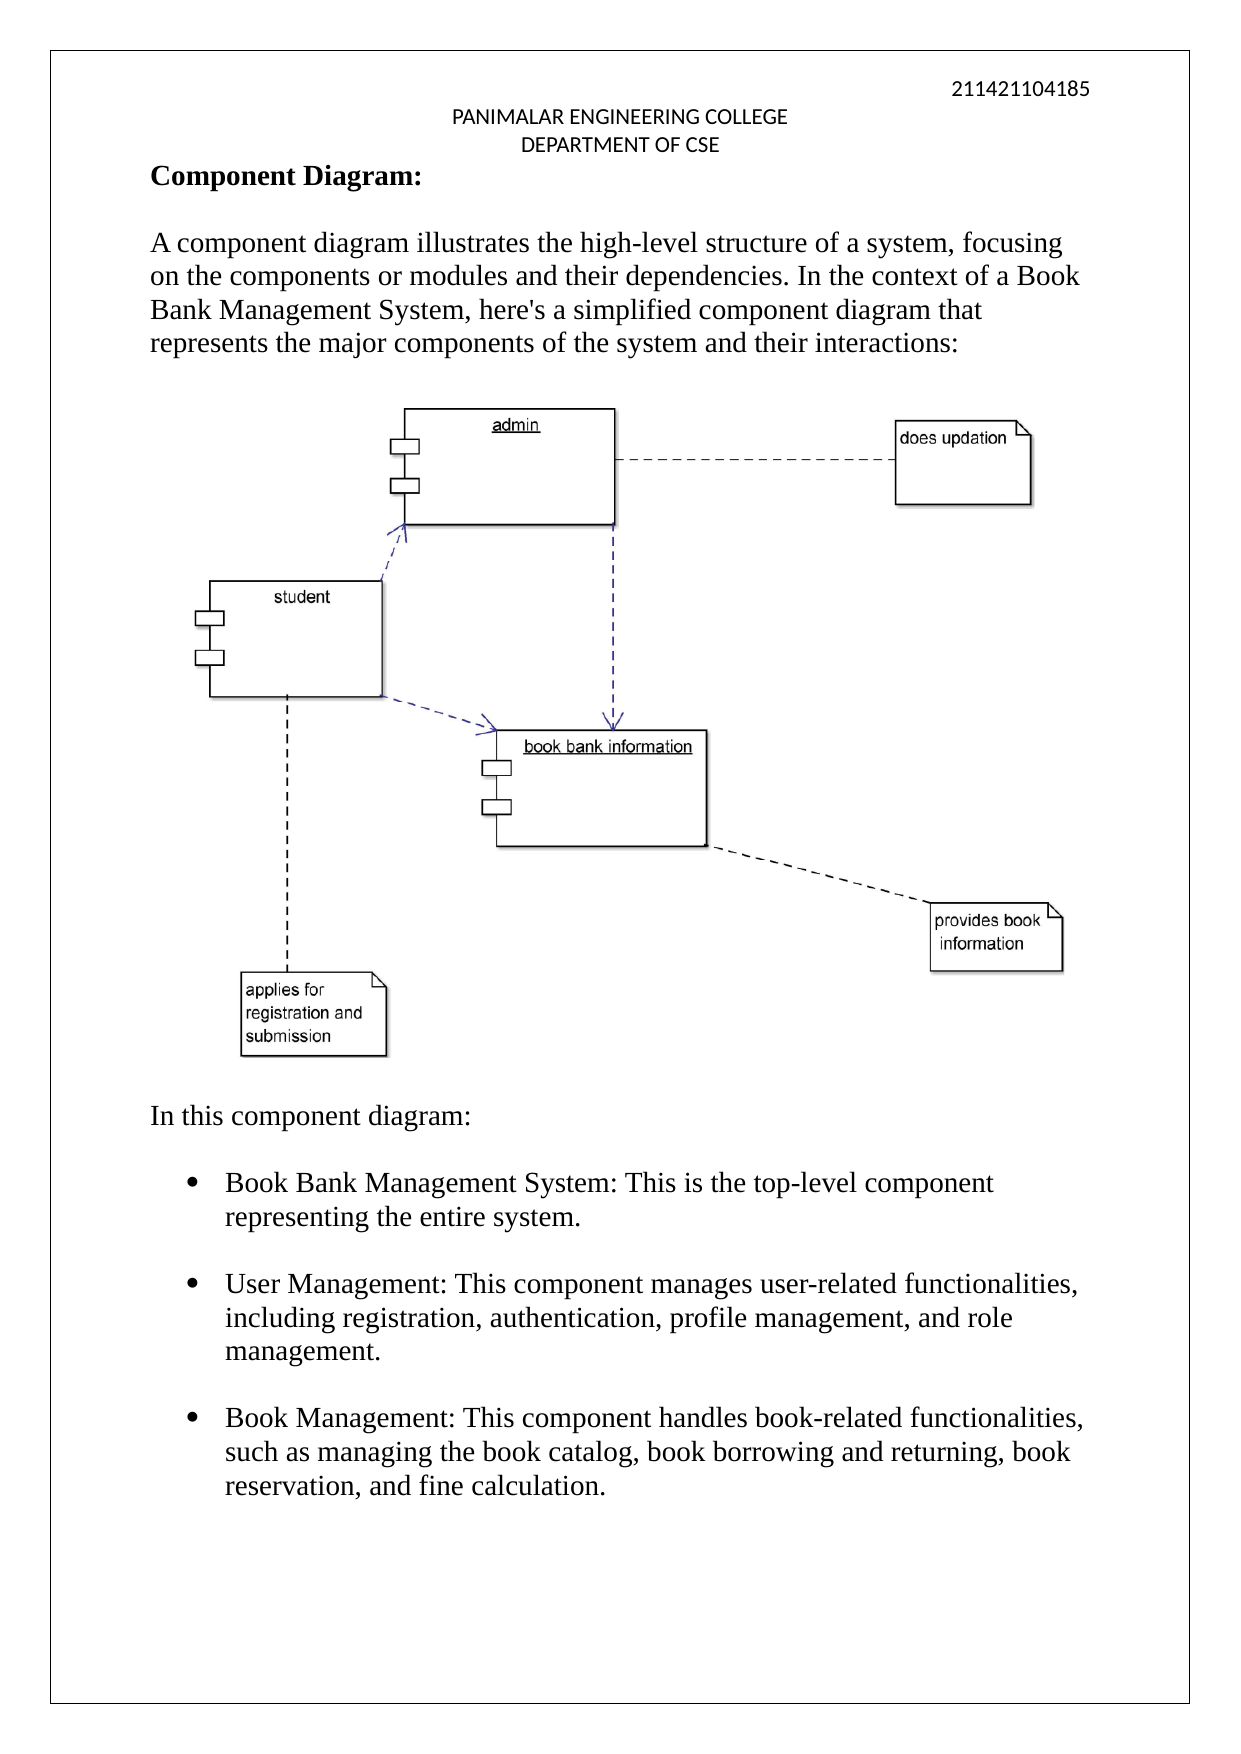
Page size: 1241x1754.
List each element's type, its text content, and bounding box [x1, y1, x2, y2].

picture [150, 392, 1091, 1065]
list User Management: This component manages user-related functionalities, including registration, authentication, profile management, and role management. [187, 1266, 1090, 1367]
text A component diagram illustrates the high-level structure of a system, focusing on the components or modules and their dependencies. In the context of a Book Bank Management System, here's a simplified component diagram that represents the major components of the system and their interactions: [150, 225, 1090, 359]
text Component Diagram: [150, 158, 1090, 191]
list Book Management: This component handles book-related functionalities, such as managing the book catalog, book borrowing and returning, book reservation, and fine calculation. [187, 1401, 1090, 1501]
text In this component diagram: [150, 1098, 1090, 1132]
list Book Bank Management System: This is the top-level component representing the entire system. [187, 1166, 1090, 1233]
